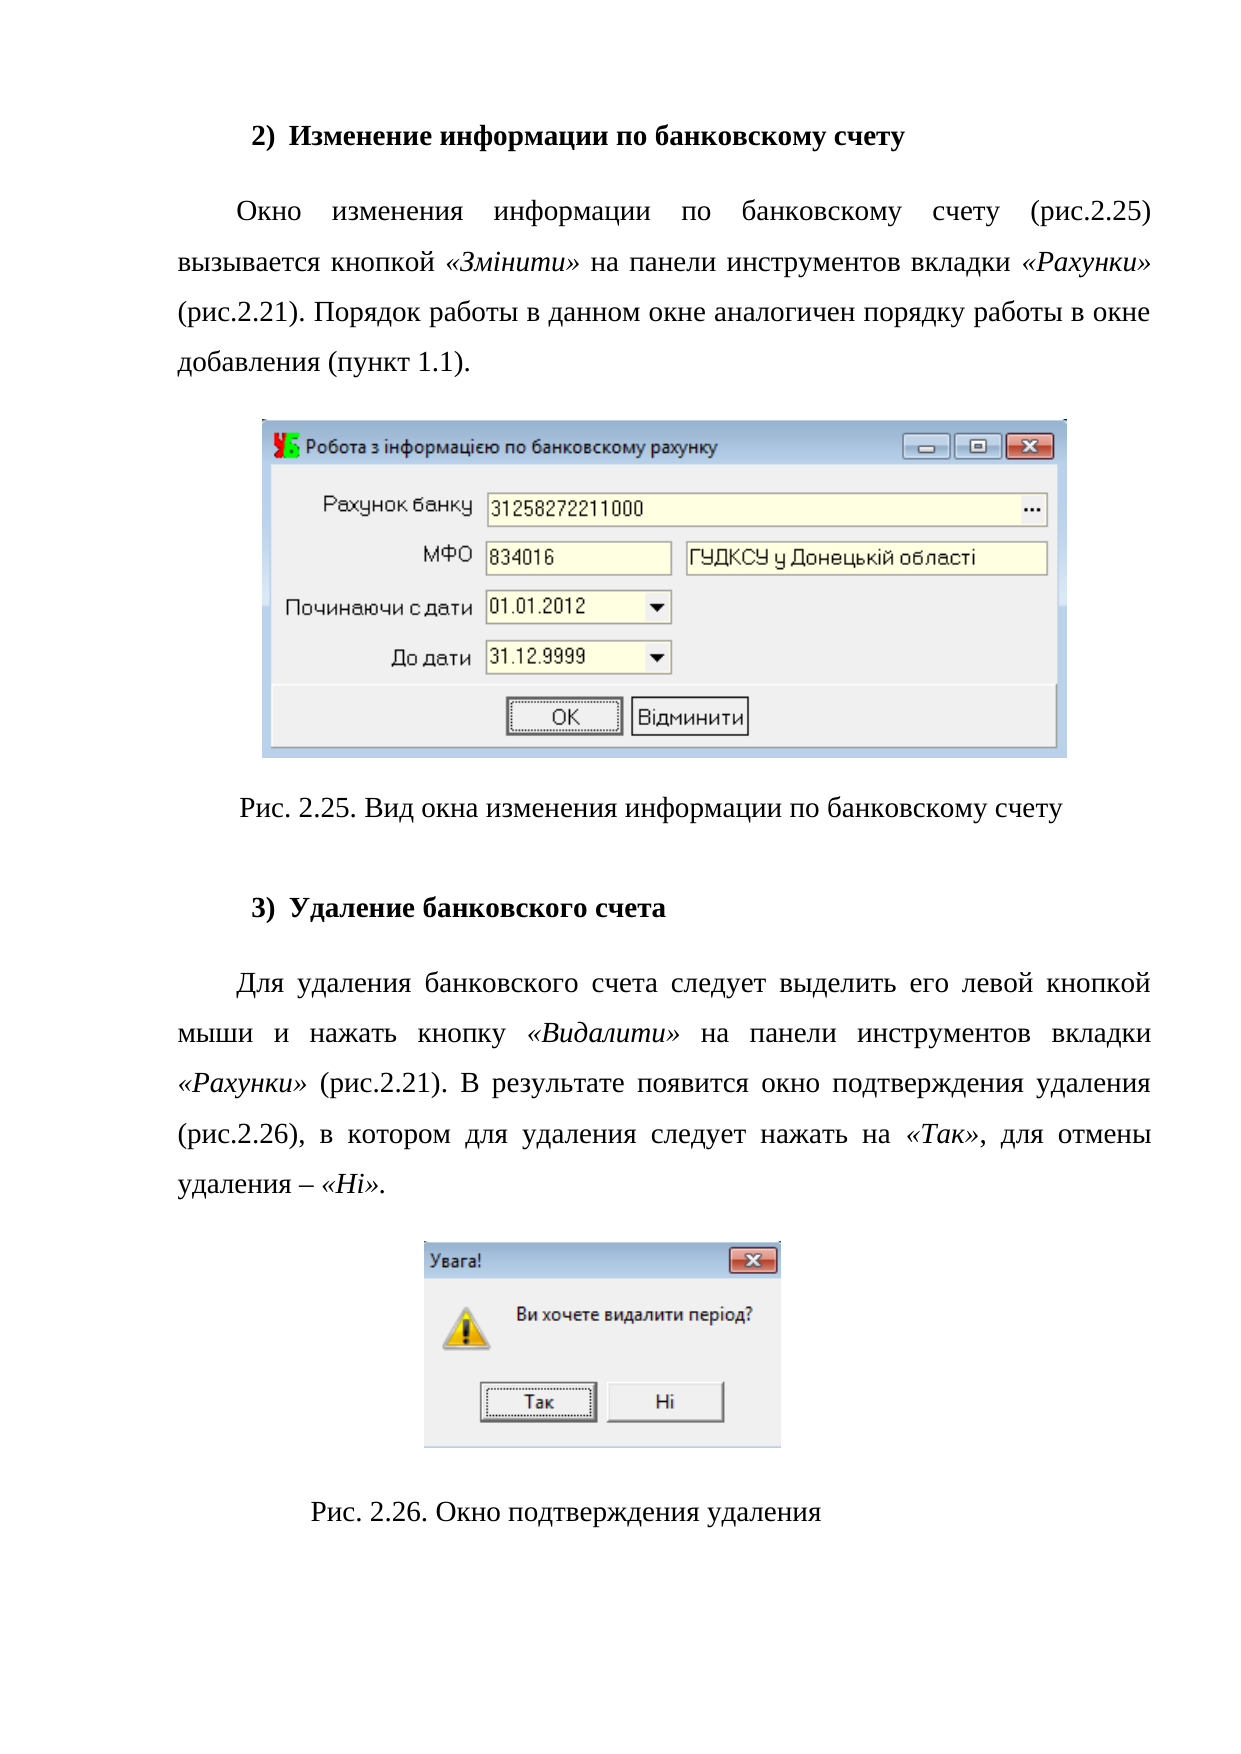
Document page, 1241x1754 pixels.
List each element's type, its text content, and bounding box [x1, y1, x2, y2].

title Для удаления банковского счета следует выделить его левой кнопкой мыши и нажать кнопку «Видалити» на панели инструментов вкладки «Рахунки» (рис.2.21). В результате появится окно подтверждения удаления (рис.2.26), в котором для удаления следует нажать на «Так», для отмены удаления – «Ні». [177, 965, 1152, 1200]
picture [424, 1241, 781, 1448]
title Окно изменения информации по банковскому счету (рис.2.25) вызывается кнопкой «Змінити» на панели инструментов вкладки «Рахунки» (рис.2.21). Порядок работы в данном окне аналогичен порядку работы в окне добавления (пункт 1.1). [177, 193, 1152, 378]
subtitle Удаление банковского счета [251, 890, 1152, 923]
picture [262, 419, 1067, 758]
subtitle Изменение информации по банковскому счету [251, 118, 1152, 152]
